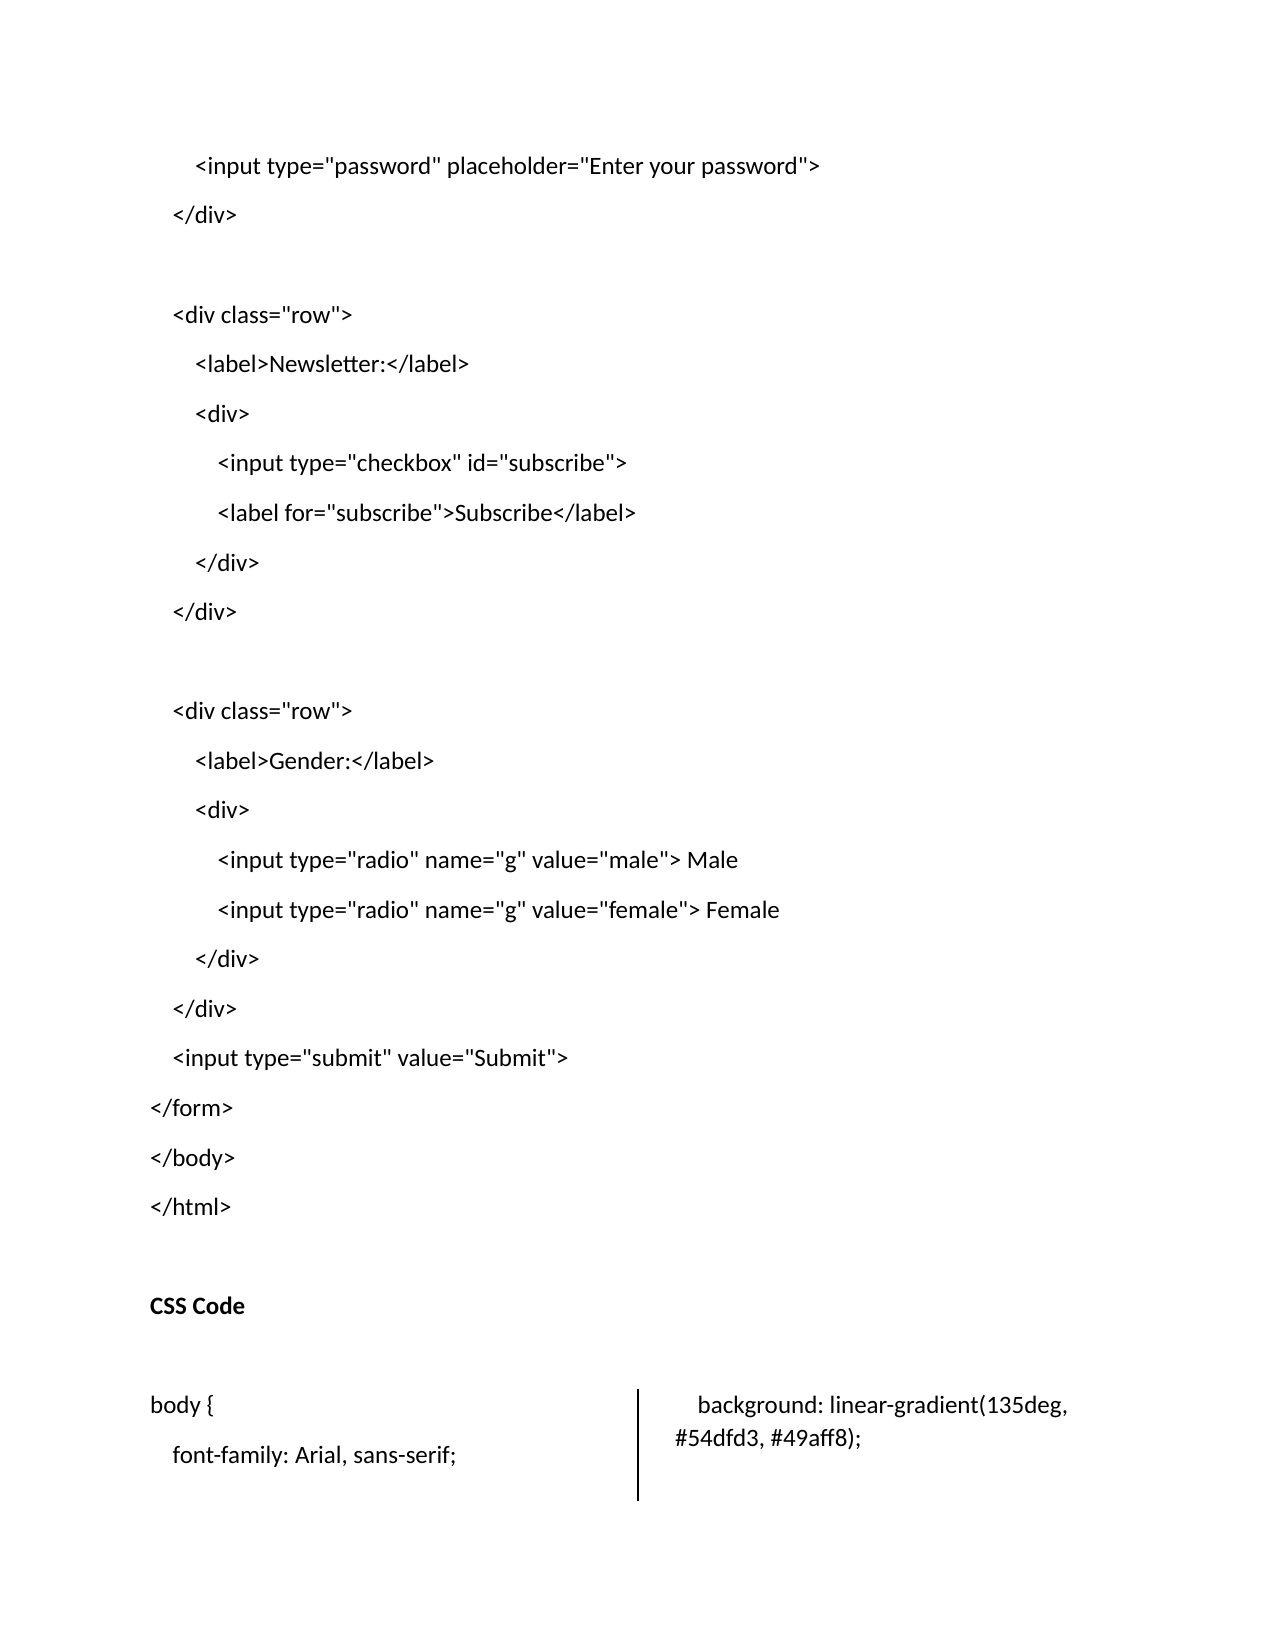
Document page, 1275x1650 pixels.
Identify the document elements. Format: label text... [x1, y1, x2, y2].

text </body> [150, 1142, 1125, 1172]
text <label for="subscribe">Subscribe</label> [150, 497, 1125, 528]
text </form> [150, 1092, 1125, 1123]
text <input type="checkbox" id="subscribe"> [150, 447, 1125, 478]
text </div> [150, 596, 1125, 627]
text <input type="password" placeholder="Enter your password"> [150, 150, 1125, 181]
text <div class="row"> [150, 299, 1125, 329]
text font-family: Arial, sans-serif; [150, 1439, 600, 1470]
text <div> [150, 794, 1125, 825]
text <div class="row"> [150, 695, 1125, 726]
text <input type="radio" name="g" value="male"> Male [150, 844, 1125, 875]
text <input type="radio" name="g" value="female"> Female [150, 894, 1125, 924]
text </div> [150, 943, 1125, 974]
text <label>Gender:</label> [150, 745, 1125, 776]
text </html> [150, 1191, 1125, 1222]
text CSS Code [150, 1290, 1125, 1321]
text </div> [150, 547, 1125, 577]
text </div> [150, 993, 1125, 1023]
text </div> [150, 199, 1125, 230]
text <div> [150, 398, 1125, 428]
text background: linear-gradient(135deg, #54dfd3, #49aff8); [675, 1389, 1125, 1453]
text body { [150, 1389, 600, 1420]
text <input type="submit" value="Submit"> [150, 1042, 1125, 1073]
text <label>Newsletter:</label> [150, 348, 1125, 379]
